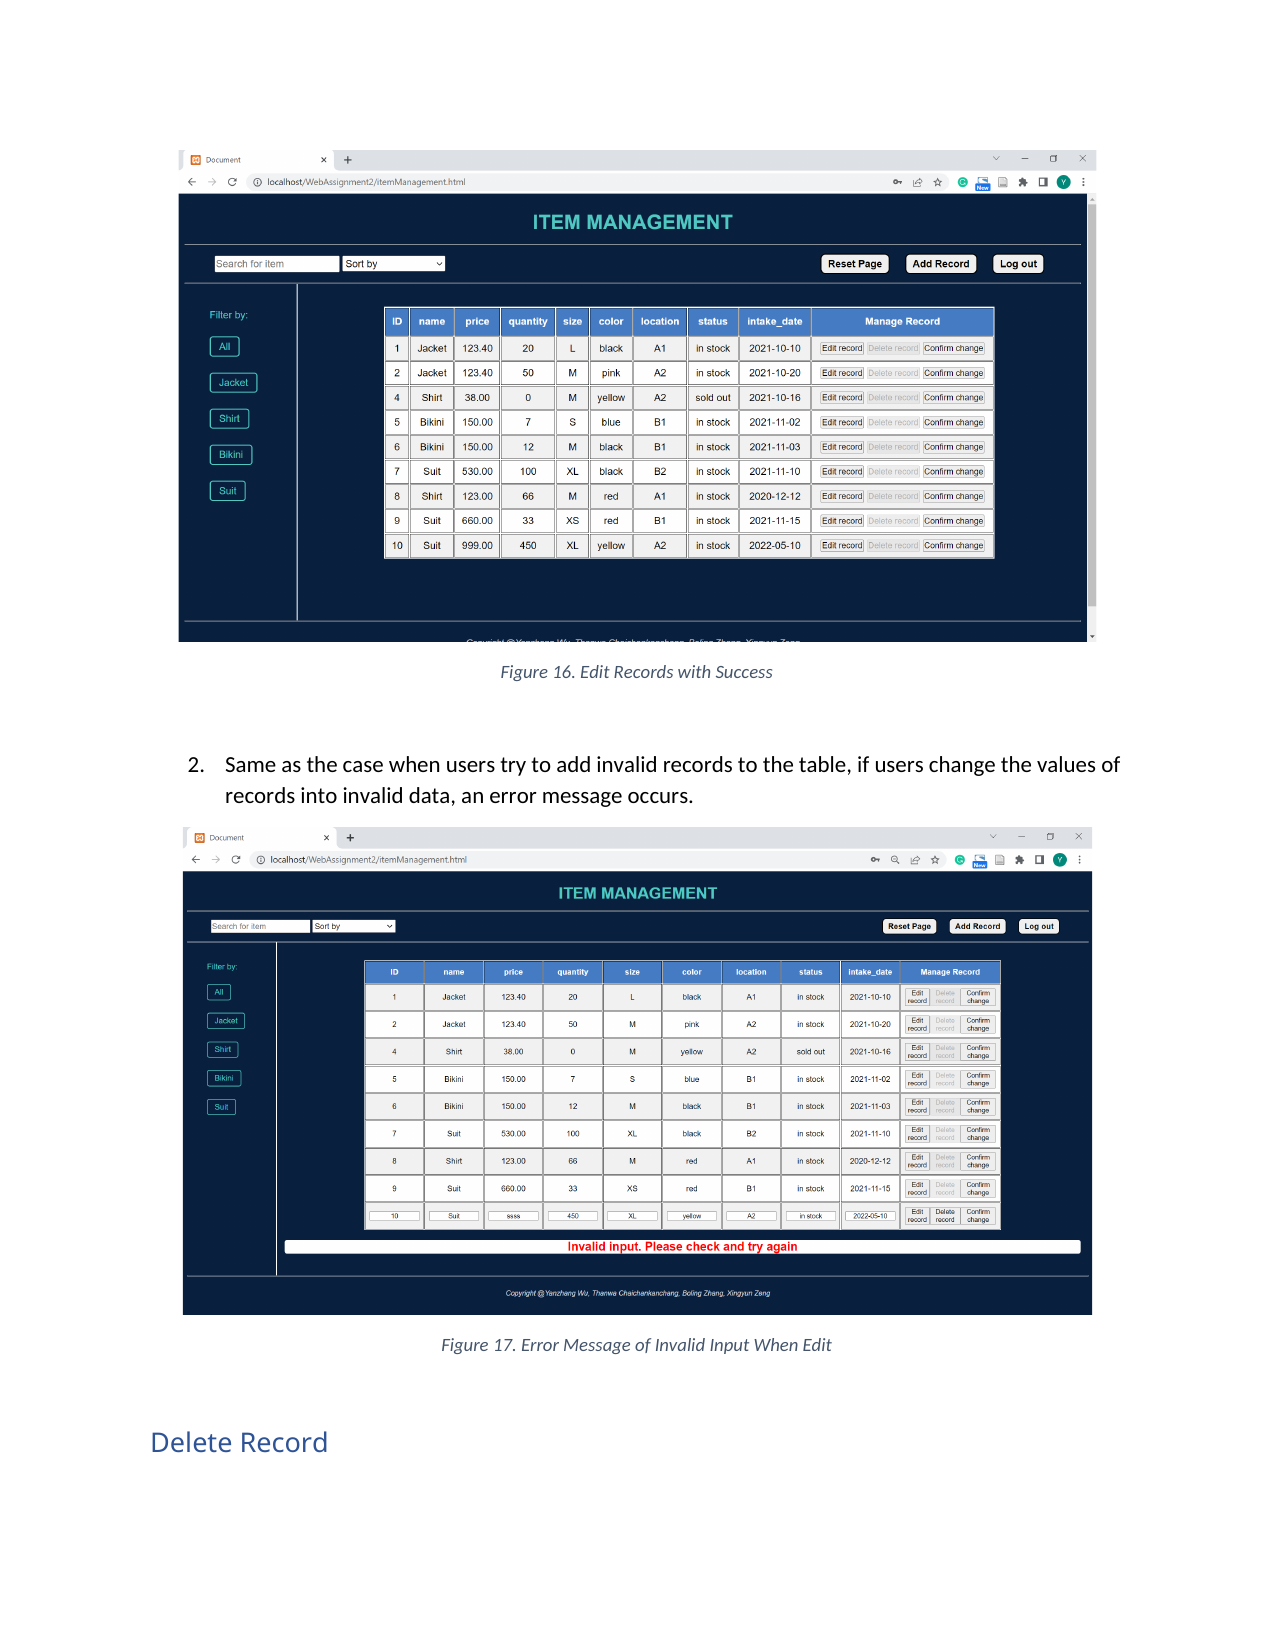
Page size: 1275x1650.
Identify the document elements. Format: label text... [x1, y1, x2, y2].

picture [182, 827, 1093, 1315]
text Figure 16. Edit Records with Success [150, 660, 1125, 683]
list Same as the case when users try to add invalid records to the table, if users change the values of records into invalid data, an error message occurs. [187, 751, 1125, 809]
text Figure 17. Error Message of Invalid Input When Edit [150, 1333, 1125, 1356]
picture [178, 150, 1097, 642]
subtitle Delete Record [150, 1424, 1125, 1461]
